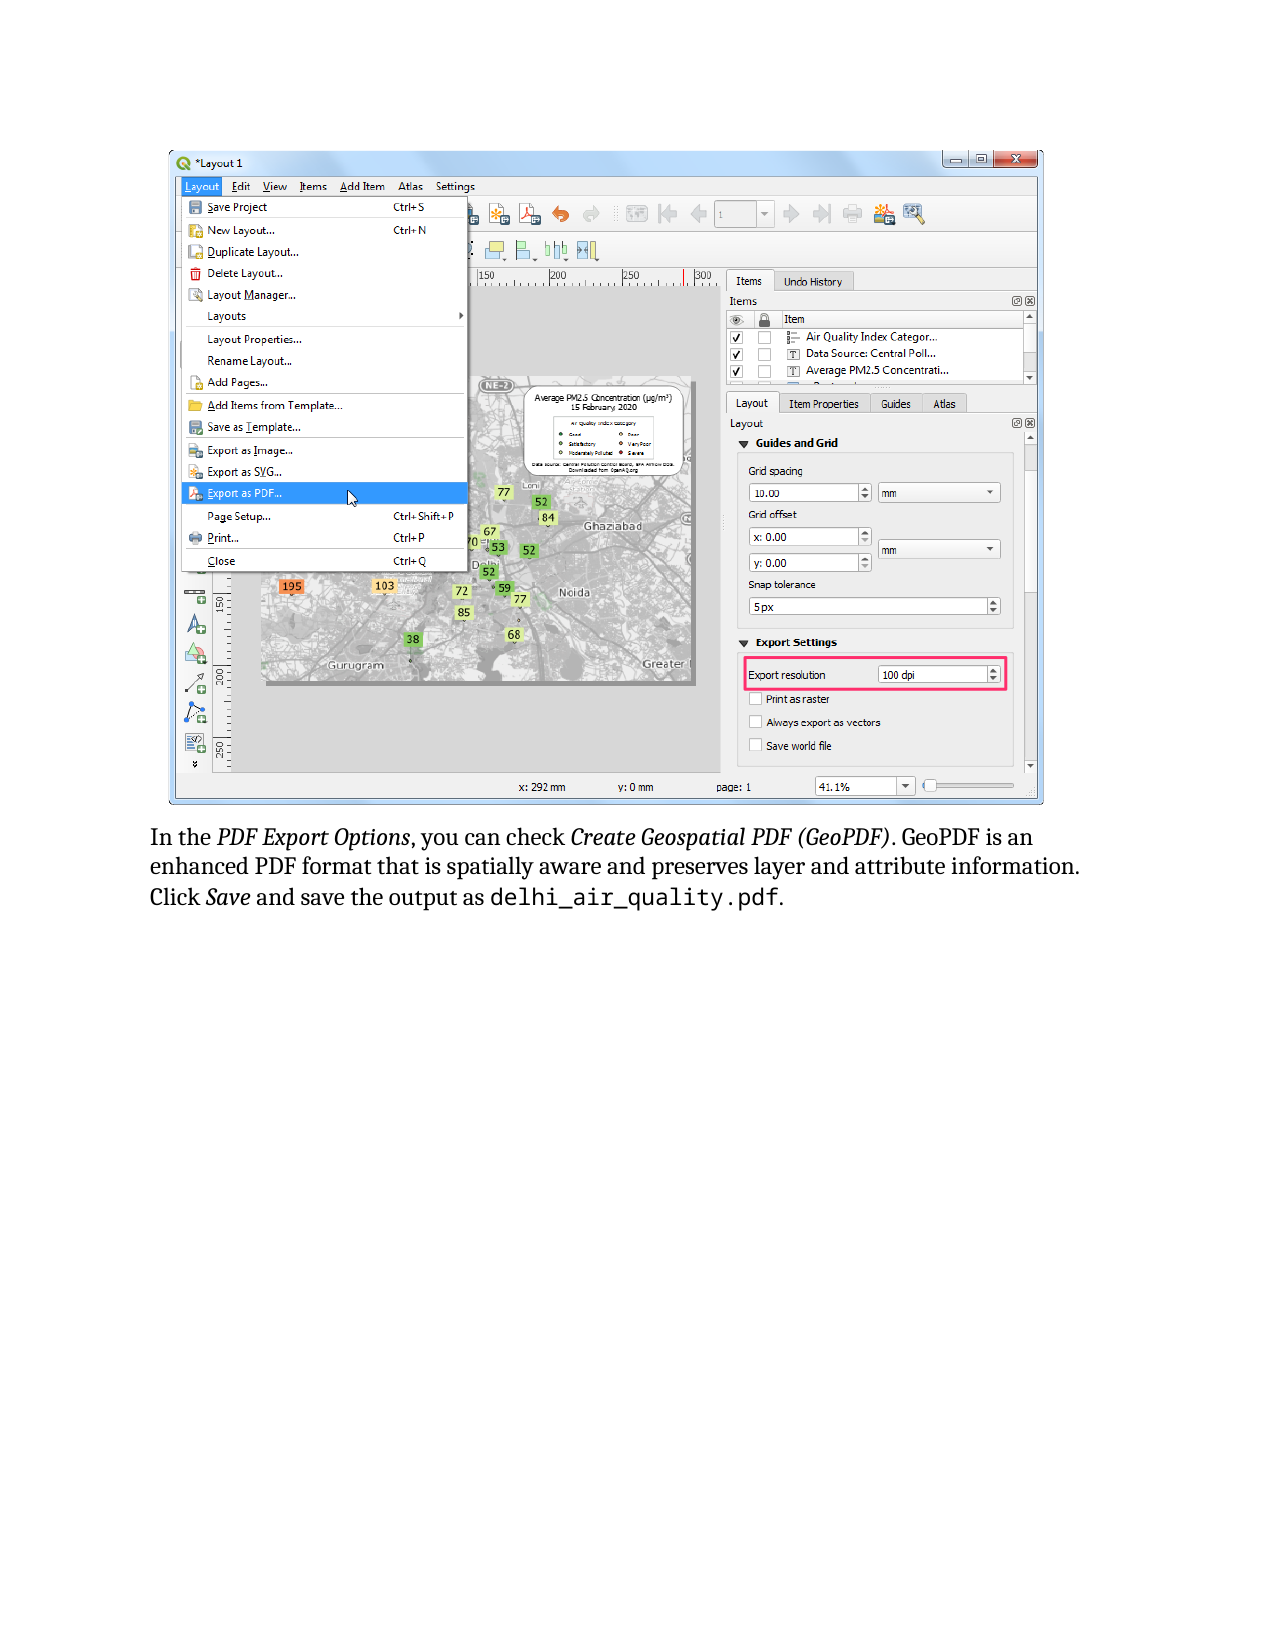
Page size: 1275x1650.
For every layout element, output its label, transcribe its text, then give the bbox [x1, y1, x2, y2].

text In the PDF Export Options, you can check Create Geospatial PDF (GeoPDF). GeoPDF is an enhanced PDF format that is spatially aware and preserves layer and attribute information. Click Save and save the output as delhi_air_quality.pdf. [150, 823, 1125, 912]
picture [168, 150, 1044, 805]
